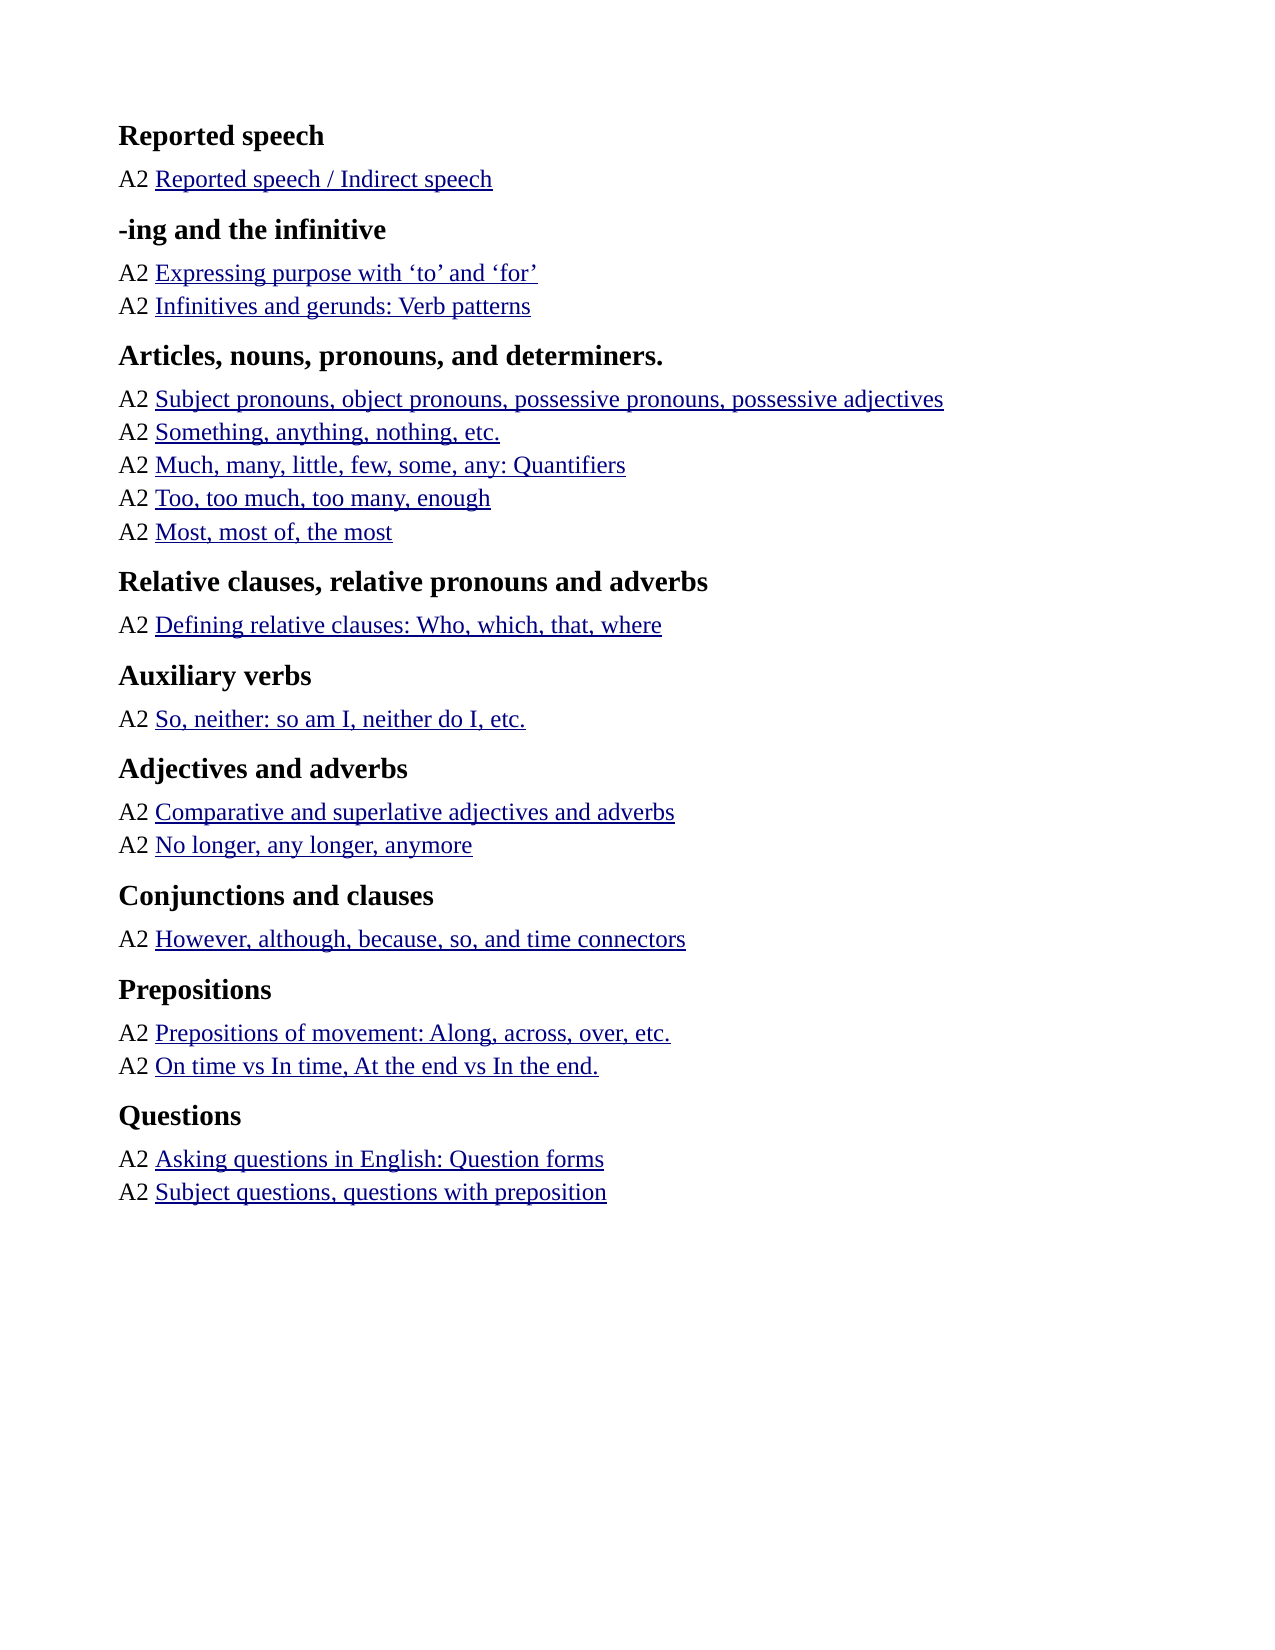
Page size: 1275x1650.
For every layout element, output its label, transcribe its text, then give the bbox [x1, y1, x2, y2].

text A2 Reported speech / Indirect speech [118, 164, 1157, 193]
subtitle Reported speech [118, 118, 1157, 152]
subtitle Questions [118, 1098, 1157, 1132]
text A2 So, neither: so am I, neither do I, etc. [118, 704, 1157, 733]
subtitle Articles, nouns, pronouns, and determiners. [118, 338, 1157, 372]
text A2 However, although, because, so, and time connectors [118, 924, 1157, 953]
subtitle Prepositions [118, 972, 1157, 1005]
text A2 Asking questions in English: Question forms A2 Subject questions, questions with preposition [118, 1144, 1157, 1206]
text A2 Defining relative clauses: Who, which, that, where [118, 610, 1157, 639]
text A2 Prepositions of movement: Along, across, over, etc. A2 On time vs In time, At the end vs In the end. [118, 1018, 1157, 1079]
text A2 Comparative and superlative adjectives and adverbs A2 No longer, any longer, anymore [118, 797, 1157, 859]
text A2 Expressing purpose with ‘to’ and ‘for’ A2 Infinitives and gerunds: Verb patterns [118, 258, 1157, 319]
text A2 Subject pronouns, object pronouns, possessive pronouns, possessive adjectives A2 Something, anything, nothing, etc. A2 Much, many, little, few, some, any: Quantifiers A2 Too, too much, too many, enough A2 Most, most of, the most [118, 384, 1157, 545]
subtitle Conjunctions and clauses [118, 878, 1157, 912]
subtitle Relative clauses, relative pronouns and adverbs [118, 564, 1157, 598]
subtitle -ing and the infinitive [118, 212, 1157, 245]
subtitle Adjectives and adverbs [118, 751, 1157, 785]
subtitle Auxiliary verbs [118, 658, 1157, 691]
